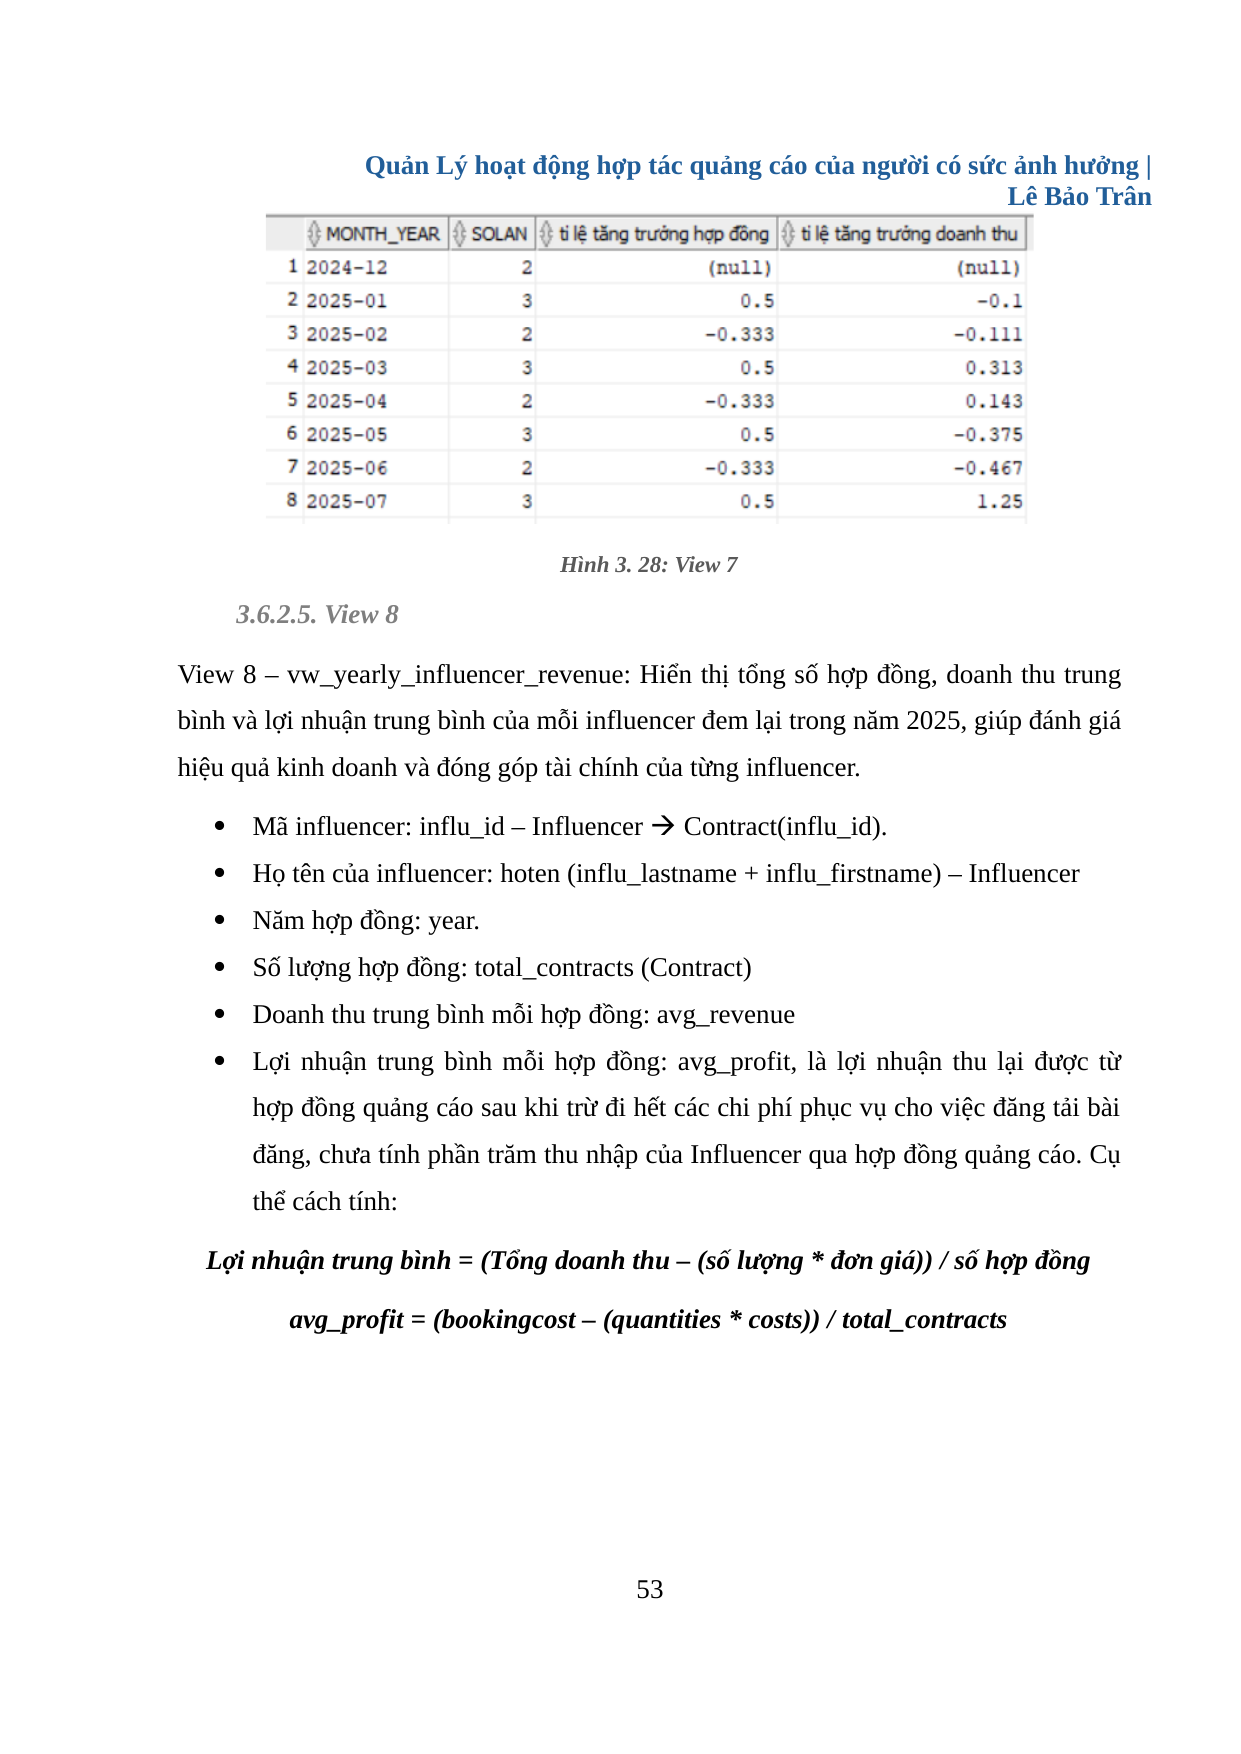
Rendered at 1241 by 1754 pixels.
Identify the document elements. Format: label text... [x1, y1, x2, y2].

list Họ tên của influencer: hoten (influ_lastname + influ_firstname) – Influencer [215, 857, 1122, 888]
text Hình 3. 28: View 7 [177, 551, 1122, 578]
picture [265, 211, 1034, 524]
list Năm hợp đồng: year. [215, 904, 1122, 935]
text Lợi nhuận trung bình = (Tổng doanh thu – (số lượng * đơn giá)) / số hợp đồng [177, 1244, 1122, 1275]
subtitle 3.6.2.5. View 8 [236, 599, 1122, 630]
list Lợi nhuận trung bình mỗi hợp đồng: avg_profit, là lợi nhuận thu lại được từ hợp đồng quảng cáo sau khi trừ đi hết các chi phí phục vụ cho việc đăng tải bài đăng, chưa tính phần trăm thu nhập của Influencer qua hợp đồng quảng cáo. Cụ thể cách tính: [215, 1045, 1122, 1216]
list Số lượng hợp đồng: total_contracts (Contract) [215, 951, 1122, 982]
text avg_profit = (bookingcost – (quantities * costs)) / total_contracts [177, 1303, 1122, 1334]
list Mã influencer: influ_id – Influencer Contract(influ_id). [215, 810, 1122, 842]
list Doanh thu trung bình mỗi hợp đồng: avg_revenue [215, 998, 1122, 1029]
text View 8 – vw_yearly_influencer_revenue: Hiển thị tổng số hợp đồng, doanh thu trung bình và lợi nhuận trung bình của mỗi influencer đem lại trong năm 2025, giúp đánh giá hiệu quả kinh doanh và đóng góp tài chính của từng influencer. [177, 658, 1122, 782]
